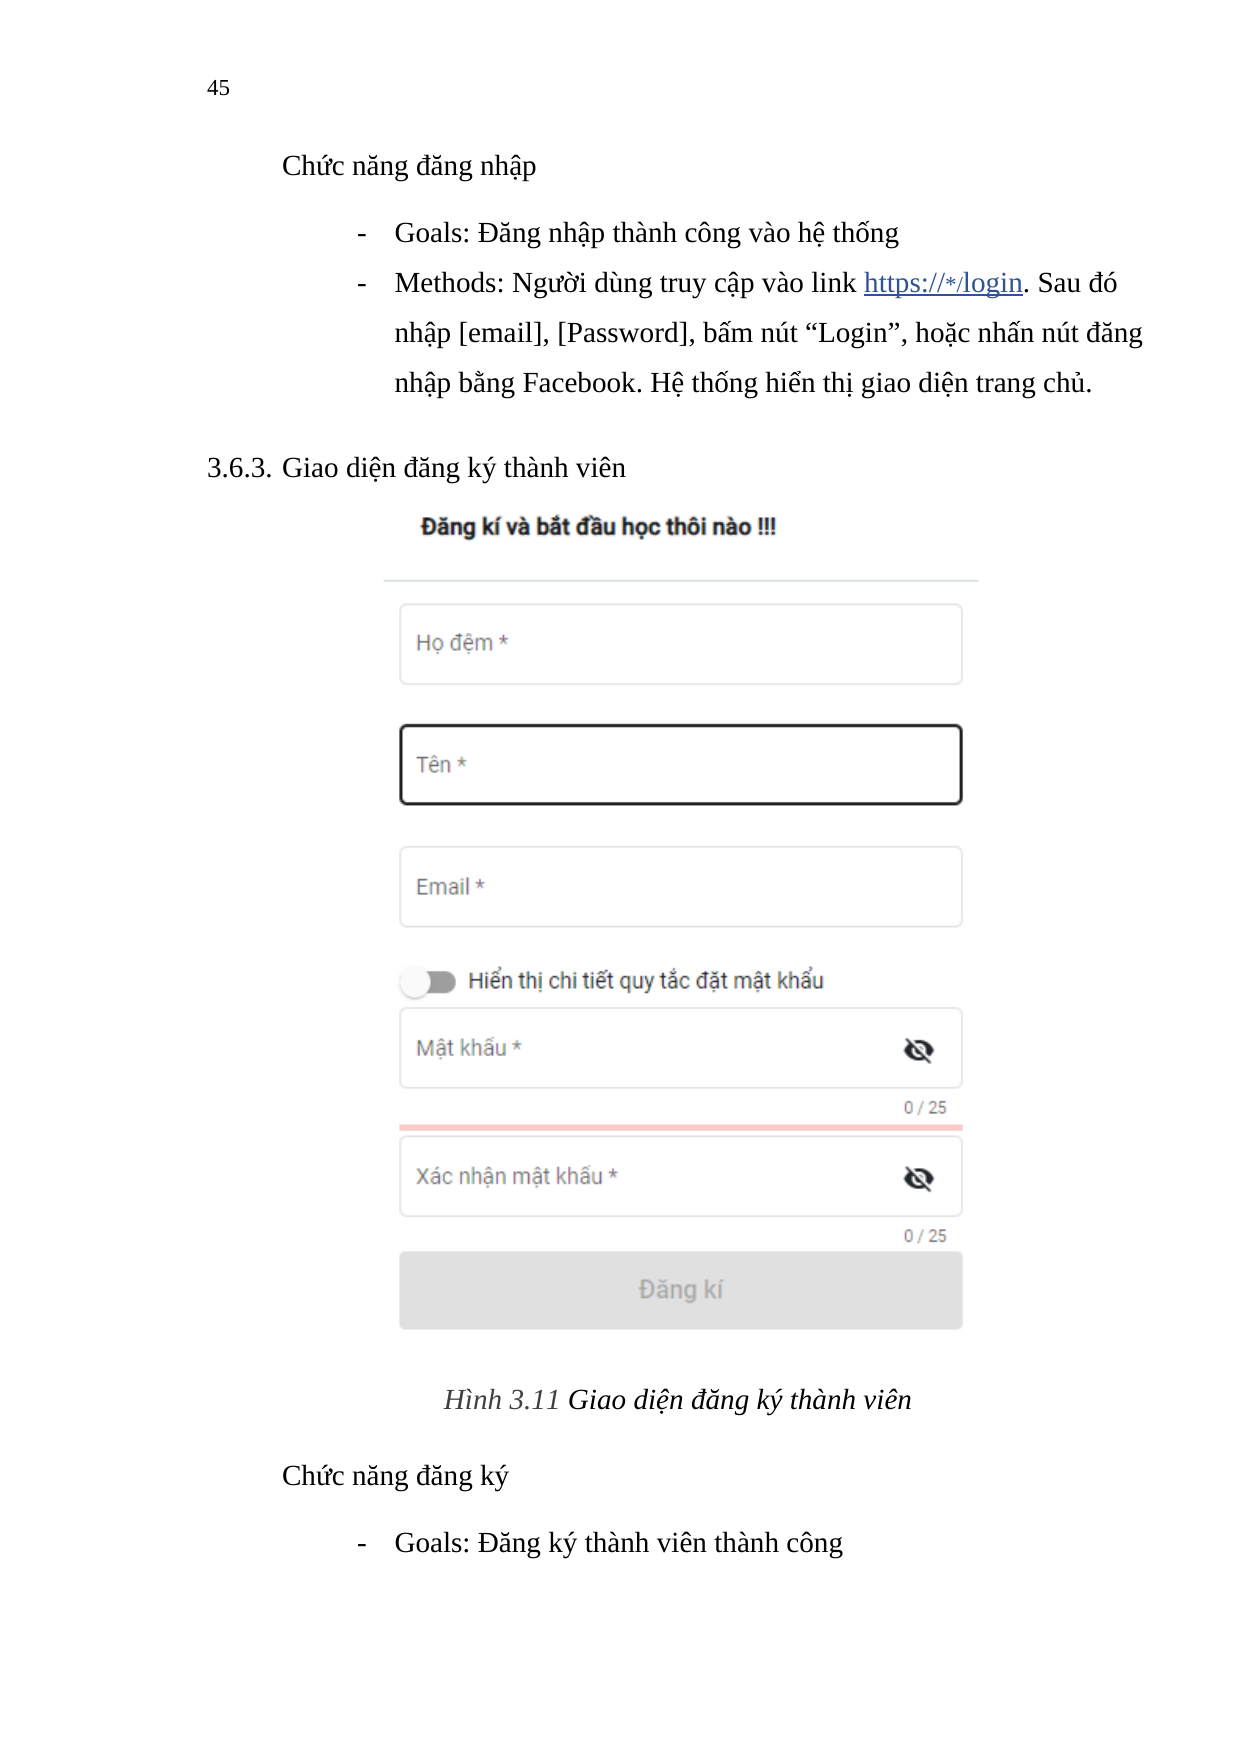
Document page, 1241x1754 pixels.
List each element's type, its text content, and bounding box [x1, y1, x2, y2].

list Methods: Người dùng truy cập vào link https://*/login. Sau đó nhập [email], [Password], bấm nút “Login”, hoặc nhấn nút đăng nhập bằng Facebook. Hệ thống hiển thị giao diện trang chủ. [357, 265, 1152, 399]
picture [348, 488, 1010, 1358]
text Chức năng đăng nhập [244, 148, 1152, 181]
list Goals: Đăng ký thành viên thành công [357, 1525, 1152, 1559]
subtitle Giao diện đăng ký thành viên [207, 450, 1152, 484]
text Chức năng đăng ký [244, 1458, 1152, 1492]
list Goals: Đăng nhập thành công vào hệ thống [357, 215, 1152, 248]
